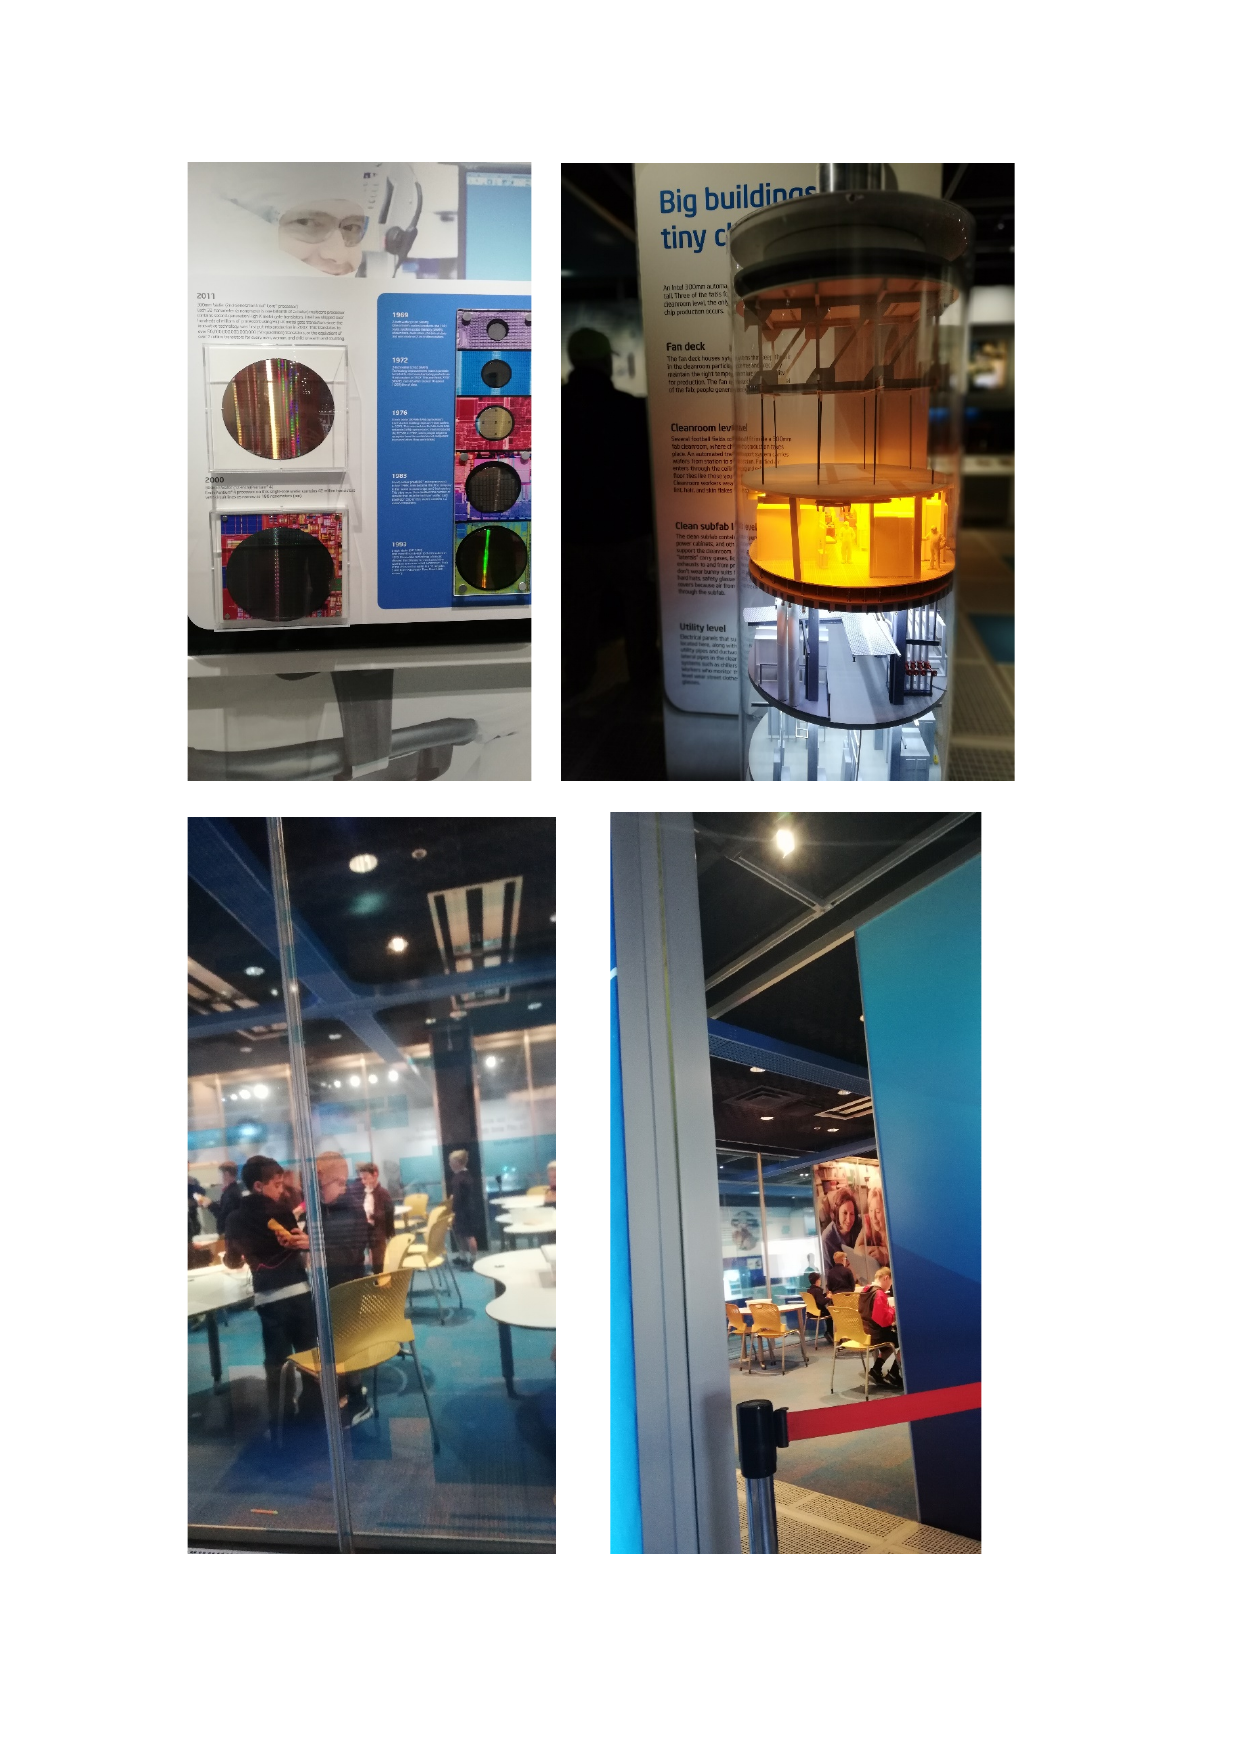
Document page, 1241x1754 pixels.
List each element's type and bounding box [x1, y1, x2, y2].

picture [187, 817, 556, 1554]
picture [610, 812, 982, 1554]
picture [187, 162, 532, 781]
picture [561, 163, 1015, 781]
